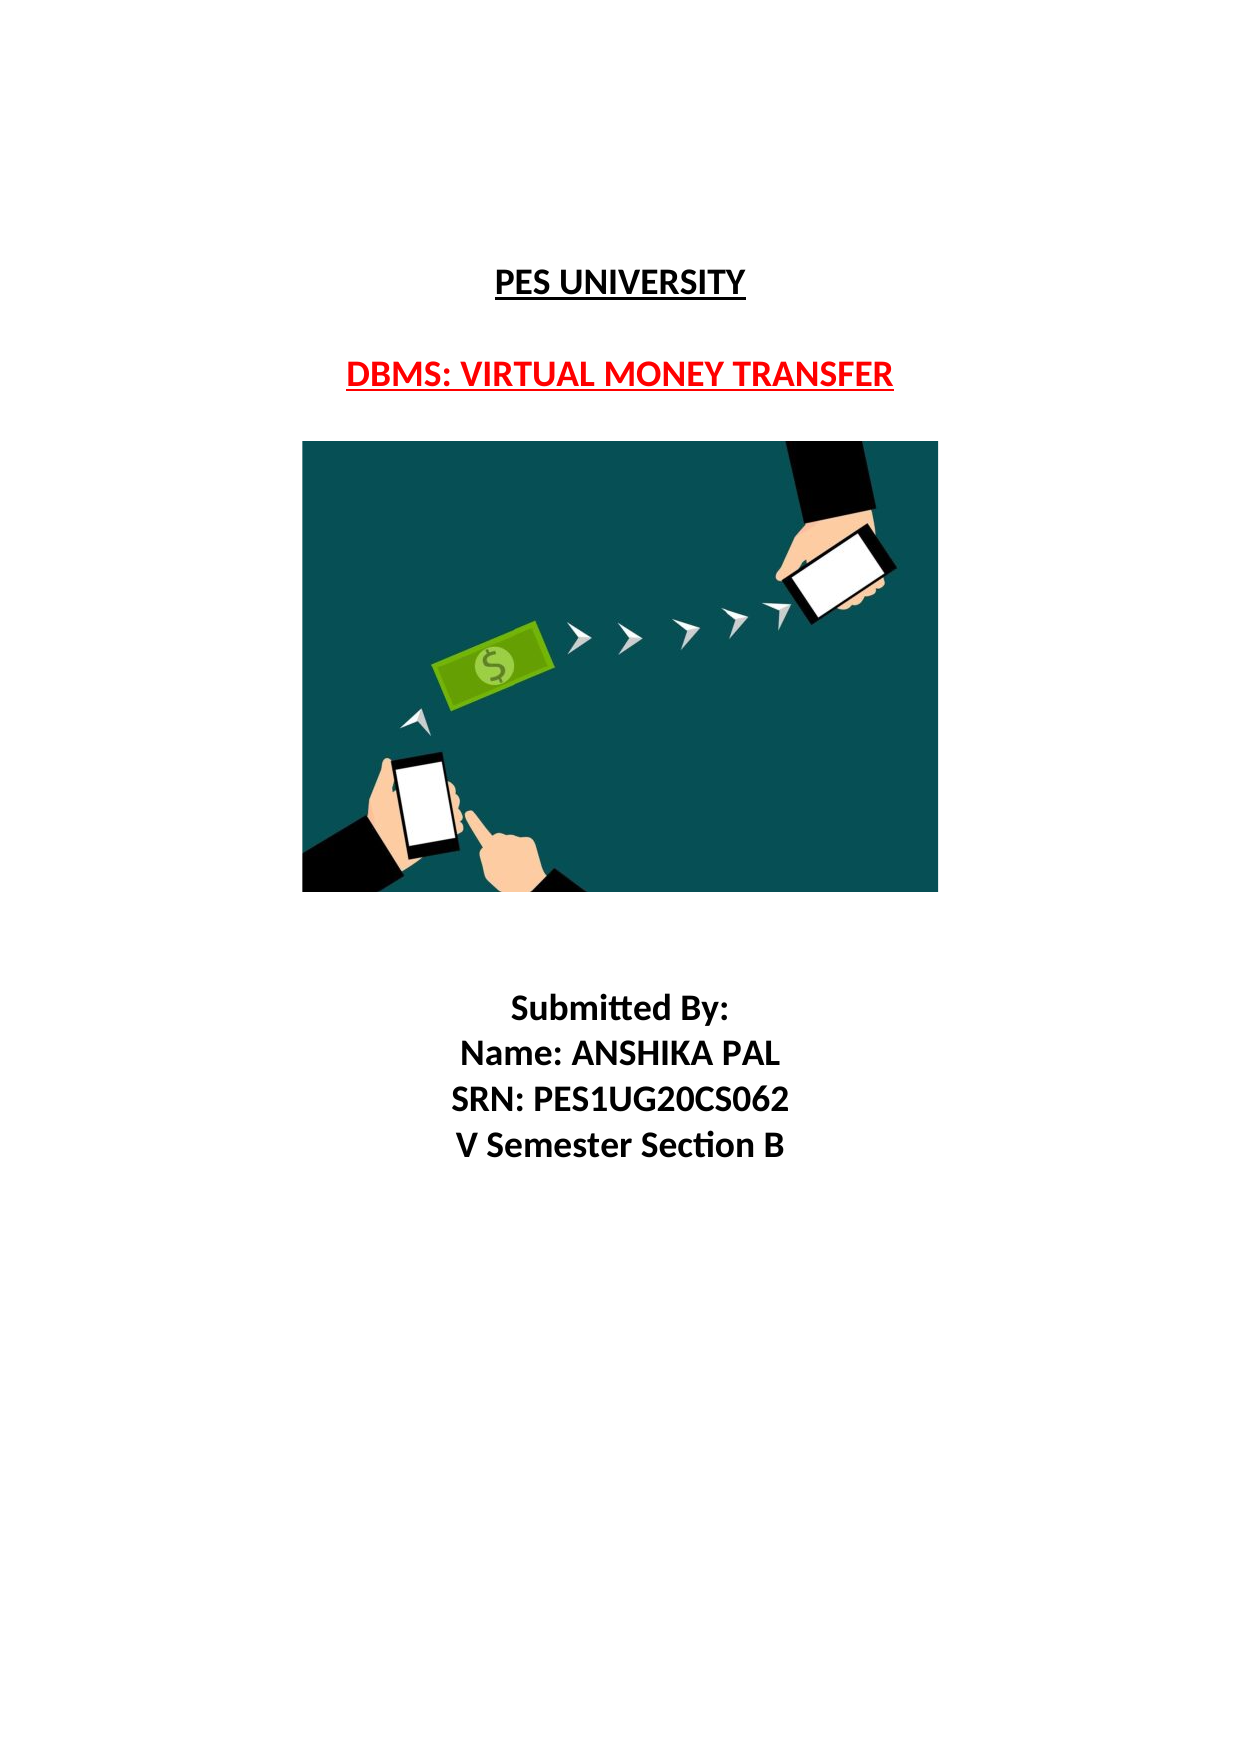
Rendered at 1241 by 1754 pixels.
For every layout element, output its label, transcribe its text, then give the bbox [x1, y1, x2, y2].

text DBMS: VIRTUAL MONEY TRANSFER [75, 350, 1165, 396]
text PES UNIVERSITY [75, 258, 1165, 304]
text Submitted By: [75, 983, 1165, 1029]
picture [302, 441, 939, 892]
text SRN: PES1UG20CS062 [75, 1075, 1165, 1121]
text V Semester Section B [75, 1121, 1165, 1167]
text Name: ANSHIKA PAL [75, 1029, 1165, 1075]
